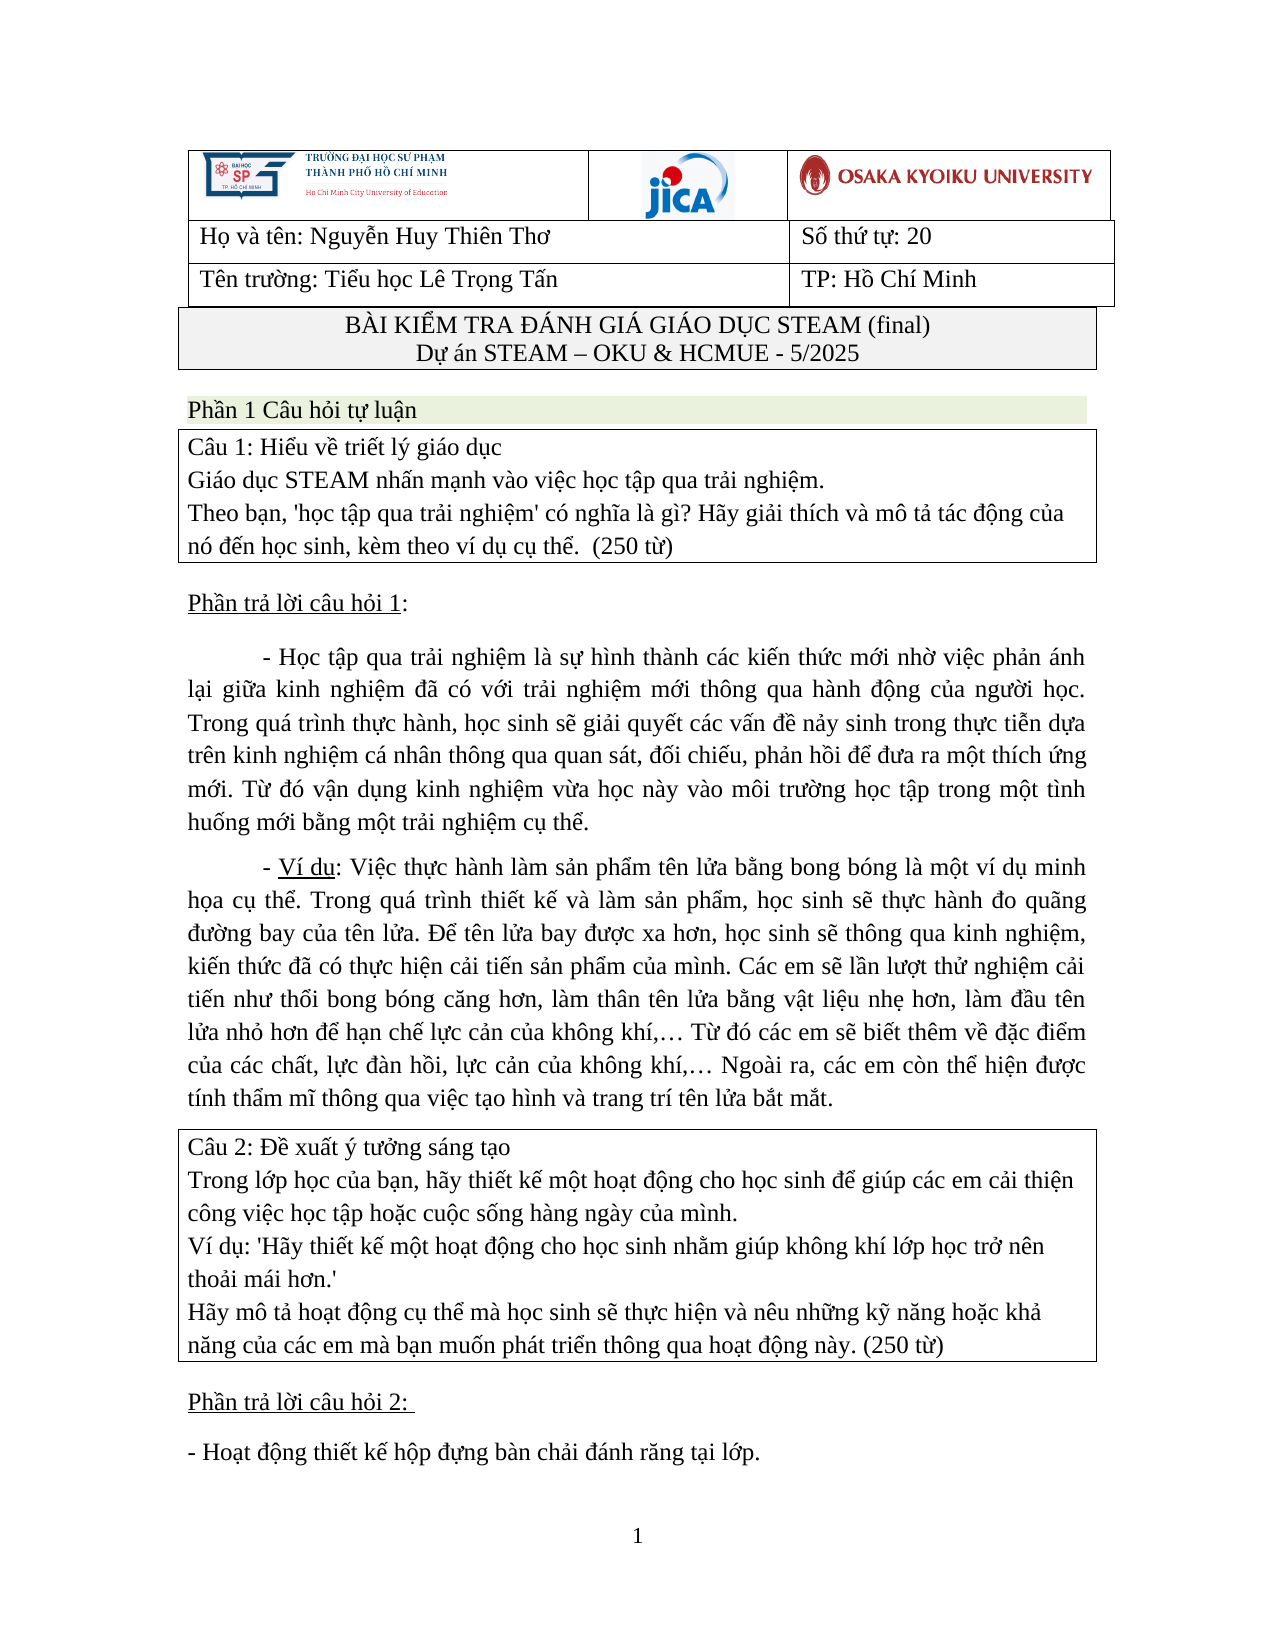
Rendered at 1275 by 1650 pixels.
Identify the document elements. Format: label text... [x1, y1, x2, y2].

table_header [788, 151, 1110, 220]
table_header [736, 151, 787, 220]
text Phần trả lời câu hỏi 1: [187, 588, 1087, 616]
table_header [589, 151, 641, 220]
table_cell Tên trường: Tiểu học Lê Trọng Tấn [189, 264, 789, 306]
text - Ví dụ: Việc thực hành làm sản phẩm tên lửa bằng bong bóng là một ví dụ minh họa cụ thể. Trong quá trình thiết kế và làm sản phẩm, học sinh sẽ thực hành đo quãng đường bay của tên lửa. Để tên lửa bay được xa hơn, học sinh sẽ thông qua kinh nghiệm, kiến thức đã có thực hiện cải tiến sản phẩm của mình. Các em sẽ lần lượt thử nghiệm cải tiến như thổi bong bóng căng hơn, làm thân tên lửa bằng vật liệu nhẹ hơn, làm đầu tên lửa nhỏ hơn để hạn chế lực cản của không khí,… Từ đó các em sẽ biết thêm về đặc điểm của các chất, lực đàn hồi, lực cản của không khí,… Ngoài ra, các em còn thể hiện được tính thẩm mĩ thông qua việc tạo hình và trang trí tên lửa bắt mắt. [187, 852, 1087, 1112]
text Câu 2: Đề xuất ý tưởng sáng tạo Trong lớp học của bạn, hãy thiết kế một hoạt động cho học sinh để giúp các em cải thiện công việc học tập hoặc cuộc sống hàng ngày của mình. Ví dụ: 'Hãy thiết kế một hoạt động cho học sinh nhằm giúp không khí lớp học trở nên thoải mái hơn.' Hãy mô tả hoạt động cụ thể mà học sinh sẽ thực hiện và nêu những kỹ năng hoặc khả năng của các em mà bạn muốn phát triển thông qua hoạt động này. (250 từ) [179, 1130, 1096, 1361]
subtitle Phần 1 Câu hỏi tự luận [187, 396, 1087, 424]
table_cell TP: Hồ Chí Minh [790, 264, 1114, 306]
text - Hoạt động thiết kế hộp đựng bàn chải đánh răng tại lớp. [187, 1437, 1087, 1465]
text BÀI KIỂM TRA ĐÁNH GIÁ GIÁO DỤC STEAM (final) [179, 308, 1096, 335]
text Dự án STEAM – OKU & HCMUE - 5/2025 [179, 335, 1096, 369]
picture [199, 151, 448, 203]
text - Học tập qua trải nghiệm là sự hình thành các kiến thức mới nhờ việc phản ánh lại giữa kinh nghiệm đã có với trải nghiệm mới thông qua hành động của người học. Trong quá trình thực hành, học sinh sẽ giải quyết các vấn đề nảy sinh trong thực tiễn dựa trên kinh nghiệm cá nhân thông qua quan sát, đối chiếu, phản hồi để đưa ra một thích ứng mới. Từ đó vận dụng kinh nghiệm vừa học này vào môi trường học tập trong một tình huống mới bằng một trải nghiệm cụ thể. [187, 642, 1087, 835]
picture [799, 151, 1099, 199]
table_cell Số thứ tự: 20 [790, 221, 1114, 263]
text Phần trả lời câu hỏi 2: [187, 1387, 1087, 1416]
picture [641, 151, 736, 220]
table_header [189, 151, 588, 220]
table_cell Họ và tên: Nguyễn Huy Thiên Thơ [189, 221, 789, 263]
text Câu 1: Hiểu về triết lý giáo dục Giáo dục STEAM nhấn mạnh vào việc học tập qua trải nghiệm. Theo bạn, 'học tập qua trải nghiệm' có nghĩa là gì? Hãy giải thích và mô tả tác động của nó đến học sinh, kèm theo ví dụ cụ thể. (250 từ) [179, 430, 1096, 562]
